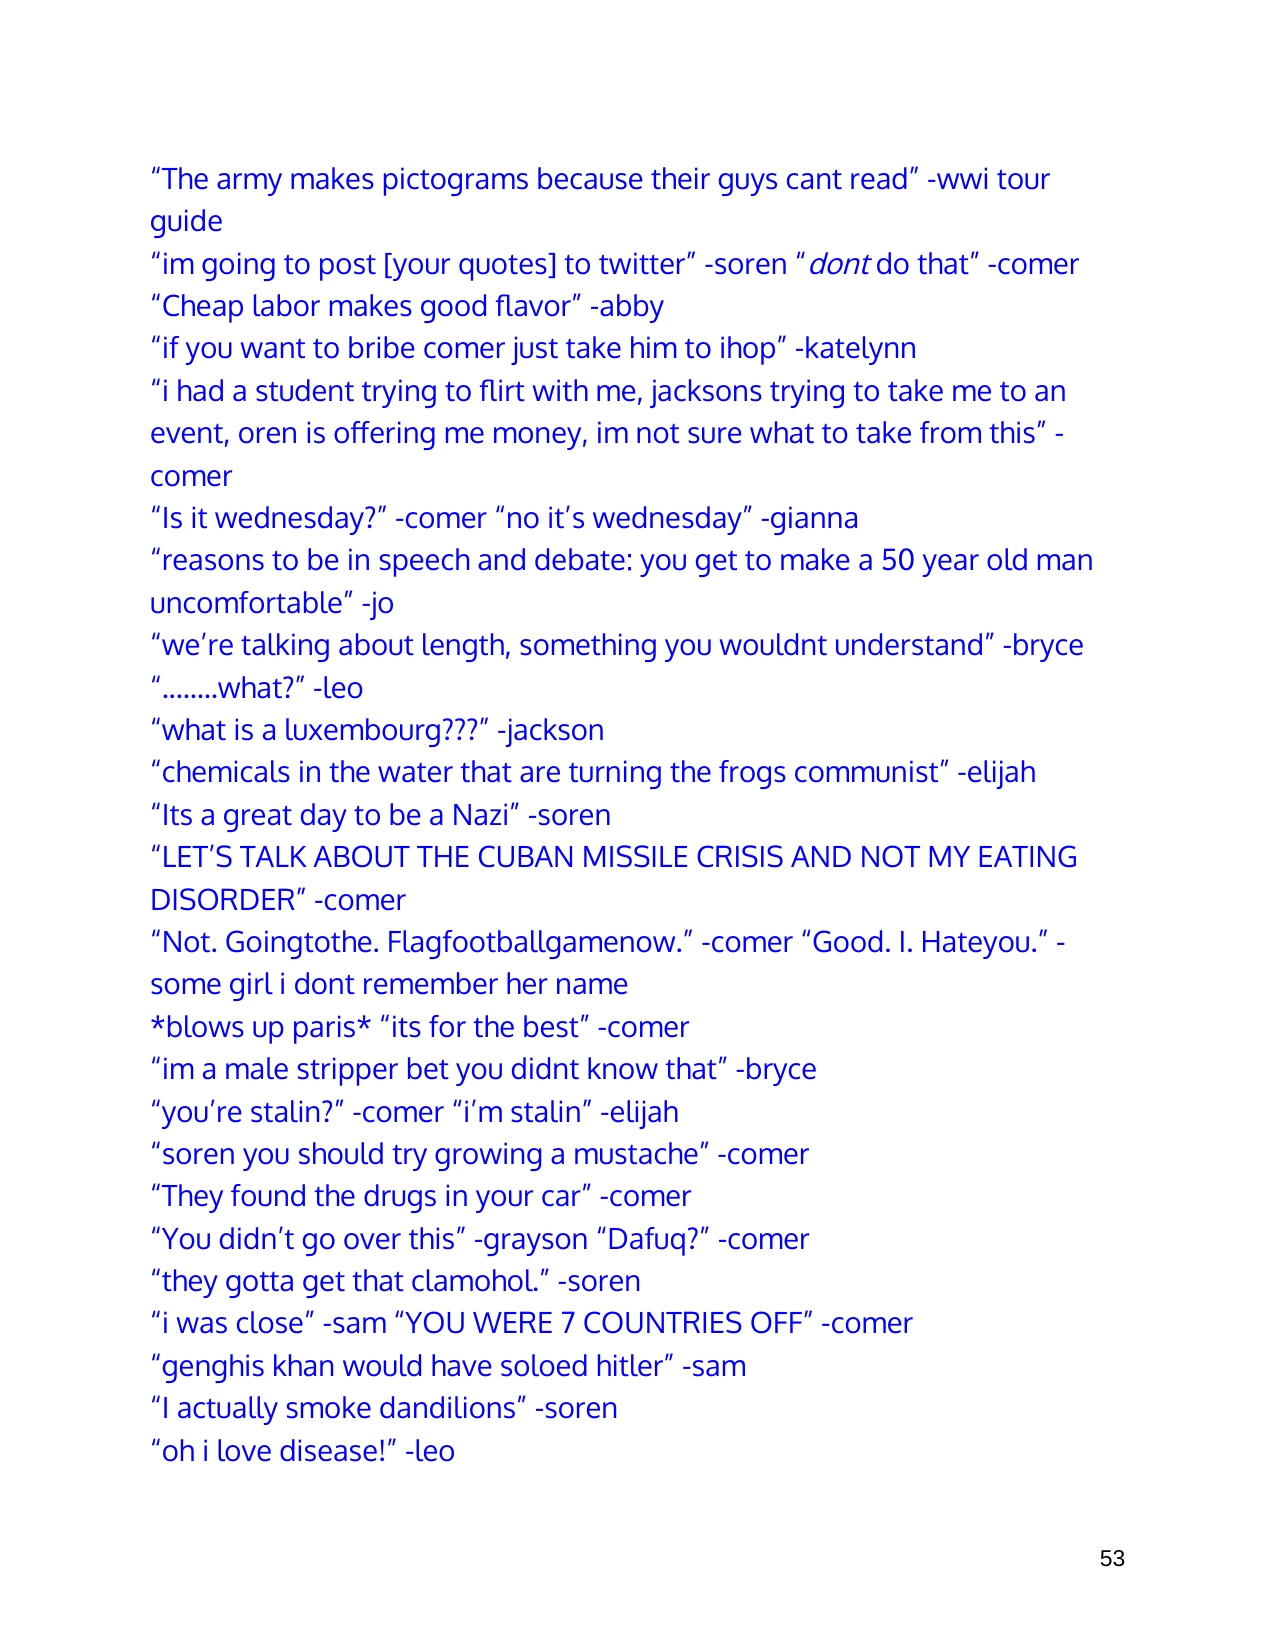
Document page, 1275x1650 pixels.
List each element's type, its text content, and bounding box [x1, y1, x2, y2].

text “soren you should try growing a mustache” -comer [150, 1134, 1125, 1171]
text “im going to post [your quotes] to twitter” -soren “dont do that” -comer [150, 244, 1125, 281]
text “genghis khan would have soloed hitler” -sam [150, 1346, 1125, 1383]
text *blows up paris* “its for the best” -comer “im a male stripper bet you didnt know that” -bryce [150, 1007, 1125, 1086]
text “LET’S TALK ABOUT THE CUBAN MISSILE CRISIS AND NOT MY EATING DISORDER” -comer [150, 838, 1125, 917]
text “oh i love disease!” -leo [150, 1431, 1125, 1468]
text “They found the drugs in your car” -comer [150, 1177, 1125, 1214]
text “Not. Goingtothe. Flagfootballgamenow.” -comer “Good. I. Hateyou.” -some girl i dont remember her name [150, 922, 1125, 1002]
text “reasons to be in speech and debate: you get to make a 50 year old man uncomfortable” -jo [150, 541, 1125, 620]
text “Cheap labor makes good flavor” -abby [150, 286, 1125, 323]
text “i had a student trying to flirt with me, jacksons trying to take me to an event, oren is offering me money, im not sure what to take from this” -comer [150, 371, 1125, 493]
text “Is it wednesday?” -comer “no it’s wednesday” -gianna [150, 498, 1125, 535]
text “they gotta get that clamohol.” -soren [150, 1262, 1125, 1298]
text “i was close” -sam “YOU WERE 7 COUNTRIES OFF” -comer [150, 1304, 1125, 1341]
text “I actually smoke dandilions” -soren [150, 1389, 1125, 1426]
text “if you want to bribe comer just take him to ihop” -katelynn [150, 329, 1125, 366]
text “Its a great day to be a Nazi” -soren [150, 795, 1125, 832]
text “The army makes pictograms because their guys cant read” -wwi tour guide [150, 159, 1125, 238]
text “what is a luxembourg???” -jackson “chemicals in the water that are turning the frogs communist” -elijah [150, 710, 1125, 790]
text “You didn’t go over this” -grayson “Dafuq?” -comer [150, 1219, 1125, 1256]
text “we’re talking about length, something you wouldnt understand” -bryce “........what?” -leo [150, 626, 1125, 705]
text “you’re stalin?” -comer “i’m stalin” -elijah [150, 1092, 1125, 1129]
